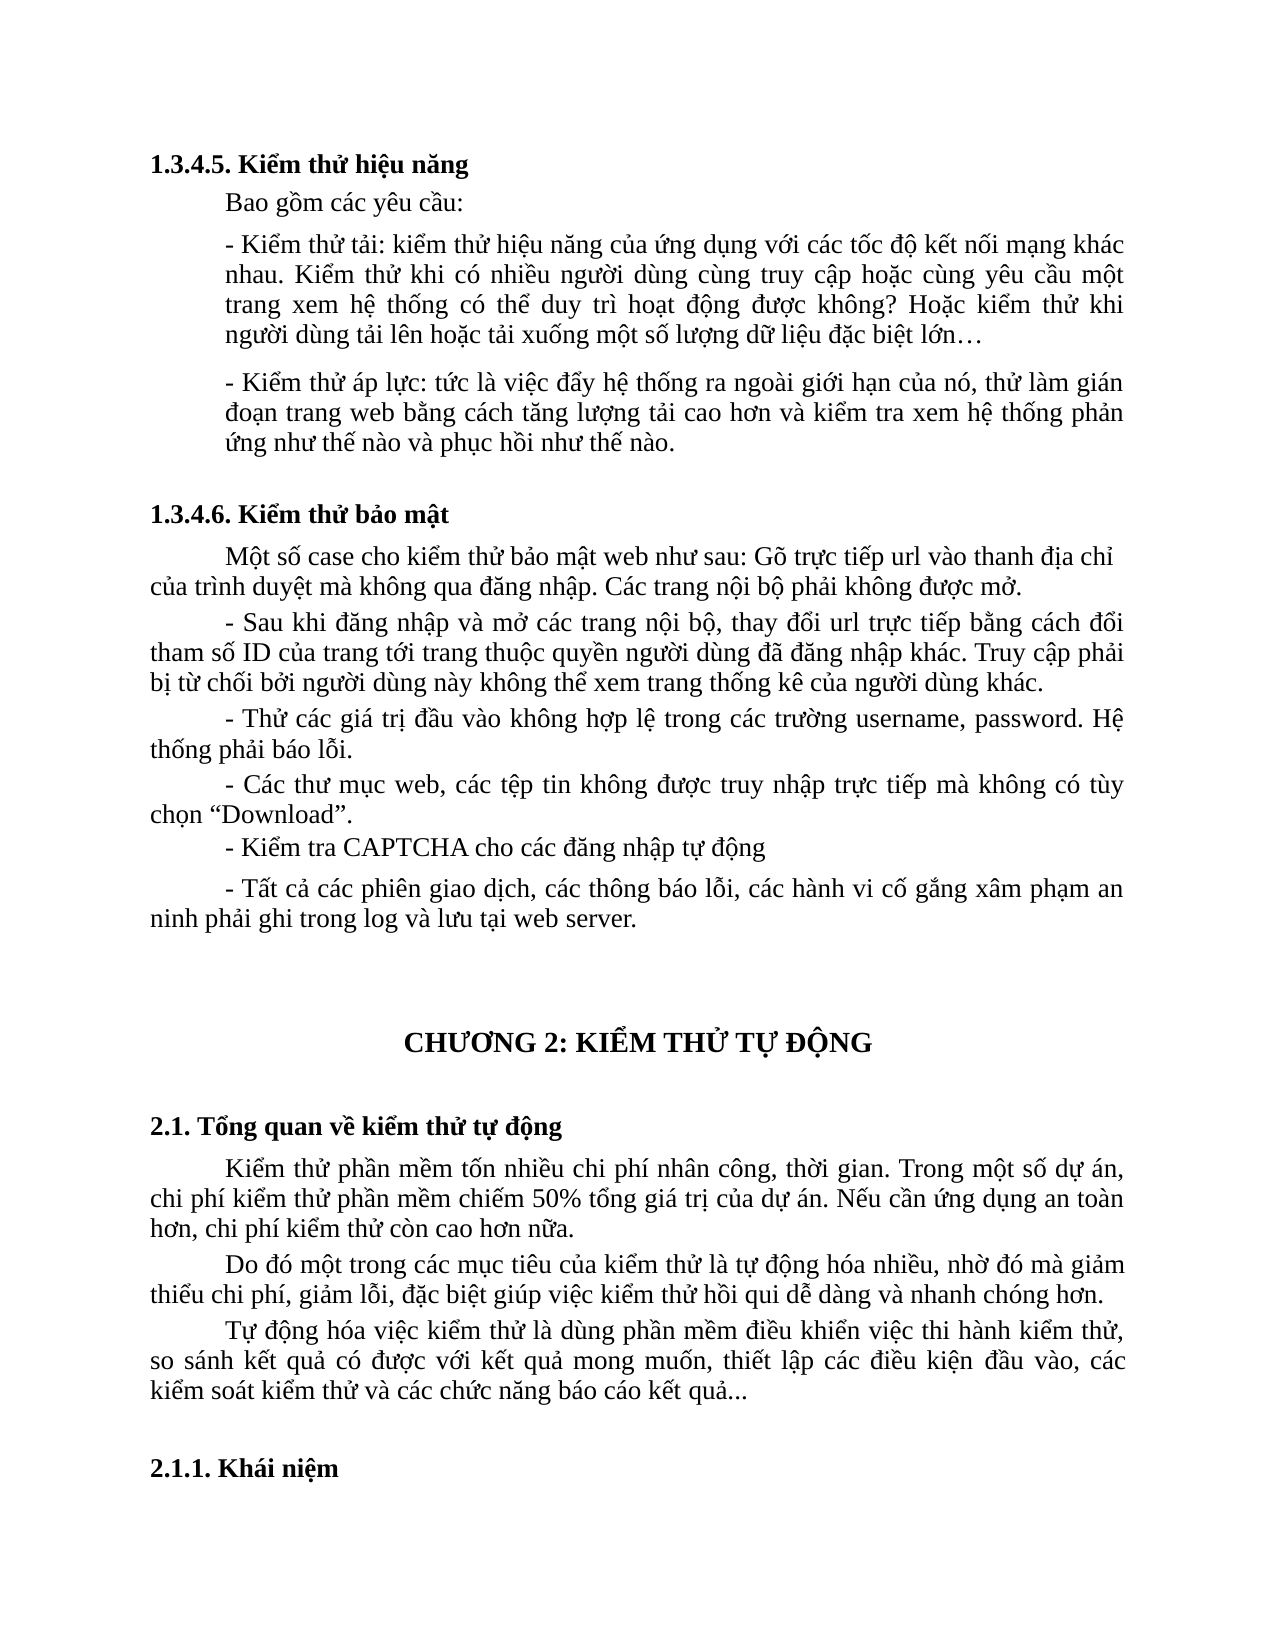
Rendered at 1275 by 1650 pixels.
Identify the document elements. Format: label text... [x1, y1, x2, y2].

text - Kiểm thử áp lực: tức là việc đẩy hệ thống ra ngoài giới hạn của nó, thử làm gián đoạn trang web bằng cách tăng lượng tải cao hơn và kiểm tra xem hệ thống phản ứng như thế nào và phục hồi như thế nào. [225, 368, 1126, 458]
text Tự động hóa việc kiểm thử là dùng phần mềm điều khiển việc thi hành kiểm thử, so sánh kết quả có được với kết quả mong muốn, thiết lập các điều kiện đầu vào, các kiểm soát kiểm thử và các chức năng báo cáo kết quả... [150, 1316, 1126, 1406]
text 1.3.4.5. Kiểm thử hiệu năng [150, 150, 1126, 180]
text - Kiểm thử tải: kiểm thử hiệu năng của ứng dụng với các tốc độ kết nối mạng khác nhau. Kiểm thử khi có nhiều người dùng cùng truy cập hoặc cùng yêu cầu một trang xem hệ thống có thể duy trì hoạt động được không? Hoặc kiểm thử khi người dùng tải lên hoặc tải xuống một số lượng dữ liệu đặc biệt lớn… [225, 229, 1126, 349]
text Do đó một trong các mục tiêu của kiểm thử là tự động hóa nhiều, nhờ đó mà giảm thiểu chi phí, giảm lỗi, đặc biệt giúp việc kiểm thử hồi qui dễ dàng và nhanh chóng hơn. [150, 1249, 1126, 1309]
text 2.1.1. Khái niệm [150, 1454, 1126, 1484]
text - Tất cả các phiên giao dịch, các thông báo lỗi, các hành vi cố gắng xâm phạm an ninh phải ghi trong log và lưu tại web server. [150, 874, 1126, 934]
text Bao gồm các yêu cầu: [169, 192, 1126, 217]
text Kiểm thử phần mềm tốn nhiều chi phí nhân công, thời gian. Trong một số dự án, chi phí kiểm thử phần mềm chiếm 50% tổng giá trị của dự án. Nếu cần ứng dụng an toàn hơn, chi phí kiểm thử còn cao hơn nữa. [150, 1153, 1126, 1243]
text - Thử các giá trị đầu vào không hợp lệ trong các trường username, password. Hệ thống phải báo lỗi. [150, 704, 1126, 764]
text 2.1. Tổng quan về kiểm thử tự động [150, 1111, 1126, 1141]
text - Kiểm tra CAPTCHA cho các đăng nhập tự động [150, 836, 1126, 861]
text CHƯƠNG 2: KIỂM THỬ TỰ ĐỘNG [150, 1028, 1126, 1058]
text - Sau khi đăng nhập và mở các trang nội bộ, thay đổi url trực tiếp bằng cách đổi tham số ID của trang tới trang thuộc quyền người dùng đã đăng nhập khác. Truy cập phải bị từ chối bởi người dùng này không thể xem trang thống kê của người dùng khác. [150, 607, 1126, 697]
text 1.3.4.6. Kiểm thử bảo mật [150, 499, 1126, 529]
text Một số case cho kiểm thử bảo mật web như sau: Gõ trực tiếp url vào thanh địa chỉ của trình duyệt mà không qua đăng nhập. Các trang nội bộ phải không được mở. [150, 541, 1126, 601]
text - Các thư mục web, các tệp tin không được truy nhập trực tiếp mà không có tùy chọn “Download”. [150, 770, 1126, 830]
